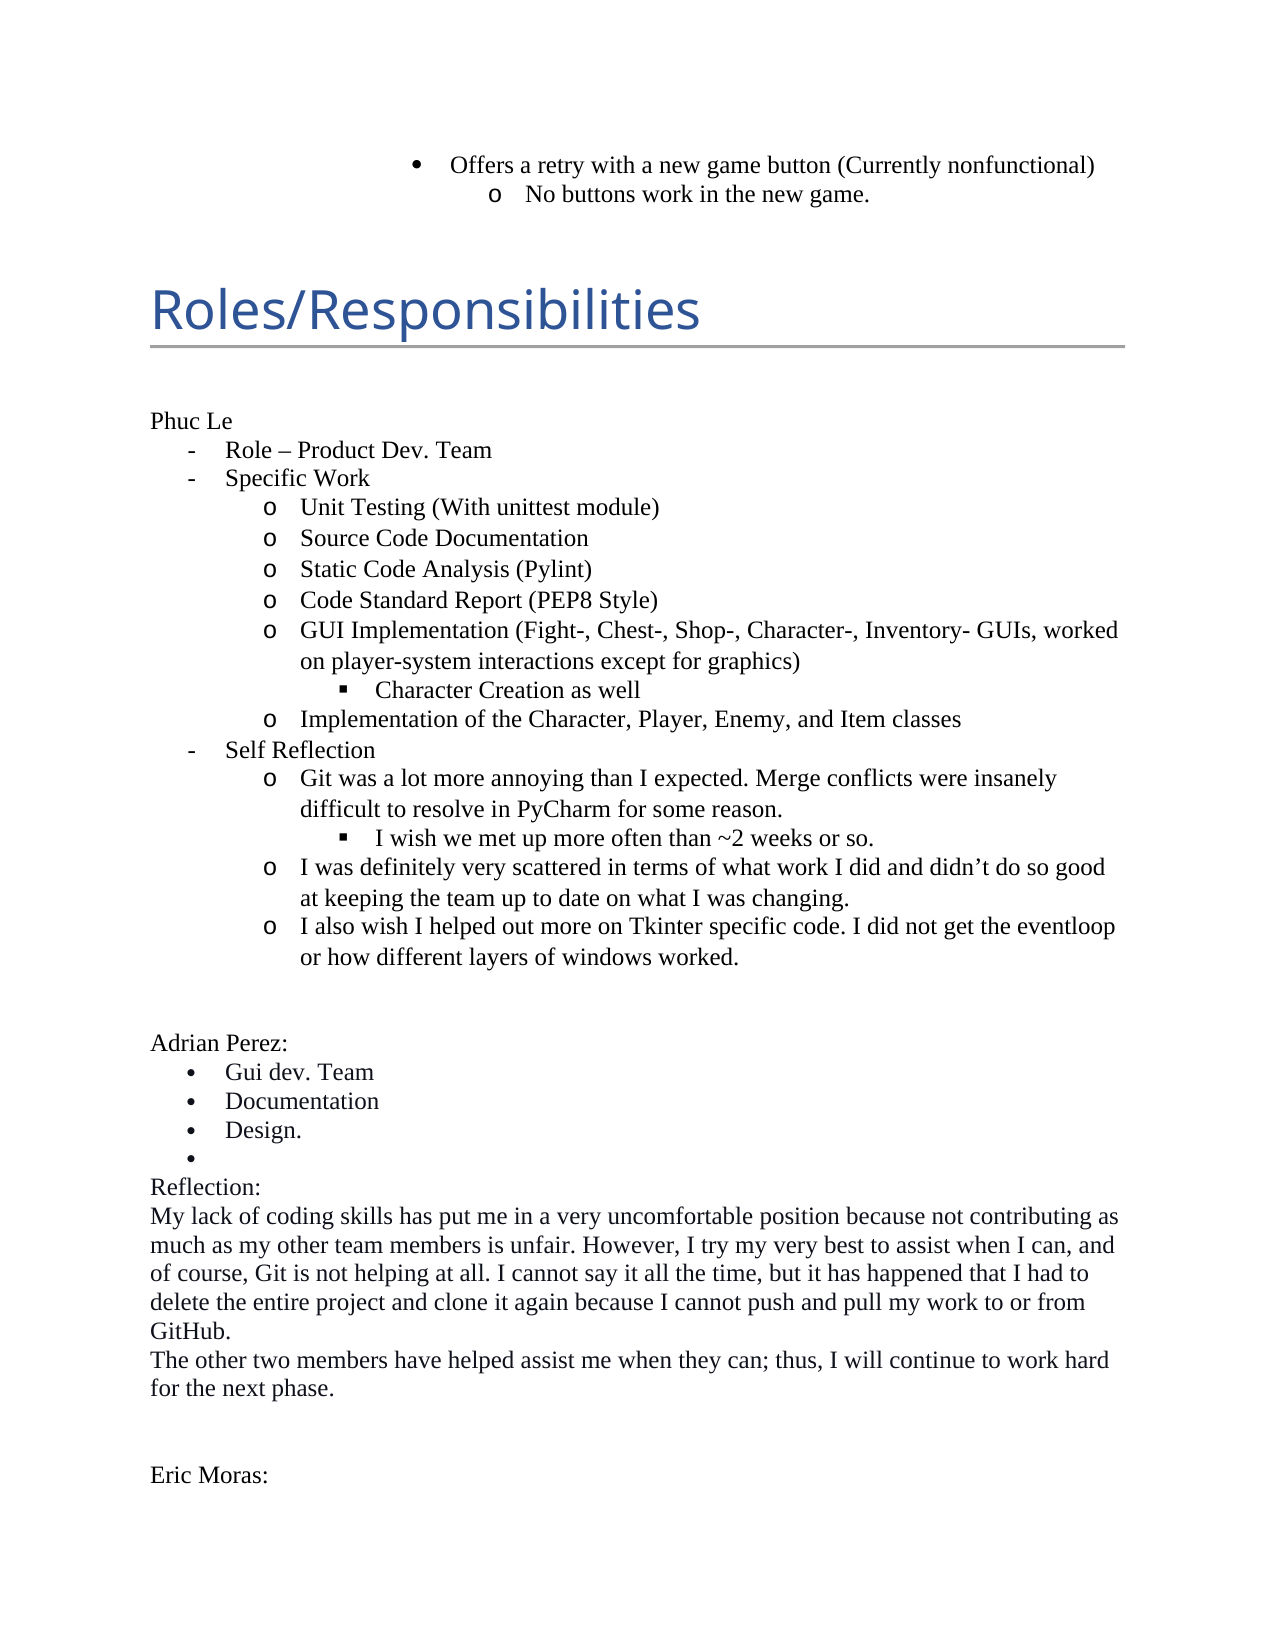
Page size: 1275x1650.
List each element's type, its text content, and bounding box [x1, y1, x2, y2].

list Character Creation as well [337, 675, 1125, 704]
list I was definitely very scattered in terms of what work I did and didn’t do so good at keeping the team up to date on what I was changing. [262, 852, 1125, 911]
list I wish we met up more often than ~2 weeks or so. [337, 823, 1125, 852]
list Gui dev. Team [187, 1057, 1125, 1086]
list No buttons work in the new game. [487, 179, 1125, 209]
list Specific Work [187, 463, 1125, 492]
list Implementation of the Character, Player, Enemy, and Item classes [262, 704, 1125, 735]
list Role – Product Dev. Team [187, 435, 1125, 463]
list Design. [187, 1115, 1125, 1143]
list Git was a lot more annoying than I expected. Merge conflicts were insanely difficult to resolve in PyCharm for some reason. [262, 763, 1125, 823]
text My lack of coding skills has put me in a very uncomfortable position because not contributing as much as my other team members is unfair. However, I try my very best to assist when I can, and of course, Git is not helping at all. I cannot say it all the time, but it has happened that I had to delete the entire project and clone it again because I cannot push and pull my work to or from GitHub. [150, 1201, 1125, 1345]
text Adrian Perez: [150, 1028, 1125, 1057]
list GUI Implementation (Fight-, Chest-, Shop-, Character-, Inventory- GUIs, worked on player-system interactions except for graphics) [262, 616, 1125, 675]
text The other two members have helped assist me when they can; thus, I will continue to work hard for the next phase. [150, 1345, 1125, 1402]
text Phuc Le [150, 406, 1125, 435]
list Source Code Documentation [262, 523, 1125, 554]
subtitle Roles/Responsibilities [150, 271, 1125, 345]
list Offers a retry with a new game button (Currently nonfunctional) [412, 150, 1125, 179]
text Eric Moras: [150, 1460, 1125, 1488]
list Documentation [187, 1086, 1125, 1115]
list Static Code Analysis (Pylint) [262, 554, 1125, 585]
list Code Standard Report (PEP8 Style) [262, 585, 1125, 616]
list I also wish I helped out more on Tkinter specific code. I did not get the eventloop or how different layers of windows worked. [262, 911, 1125, 971]
list Self Reflection [187, 735, 1125, 763]
list Unit Testing (With unittest module) [262, 492, 1125, 523]
text Reflection: [150, 1172, 1125, 1201]
